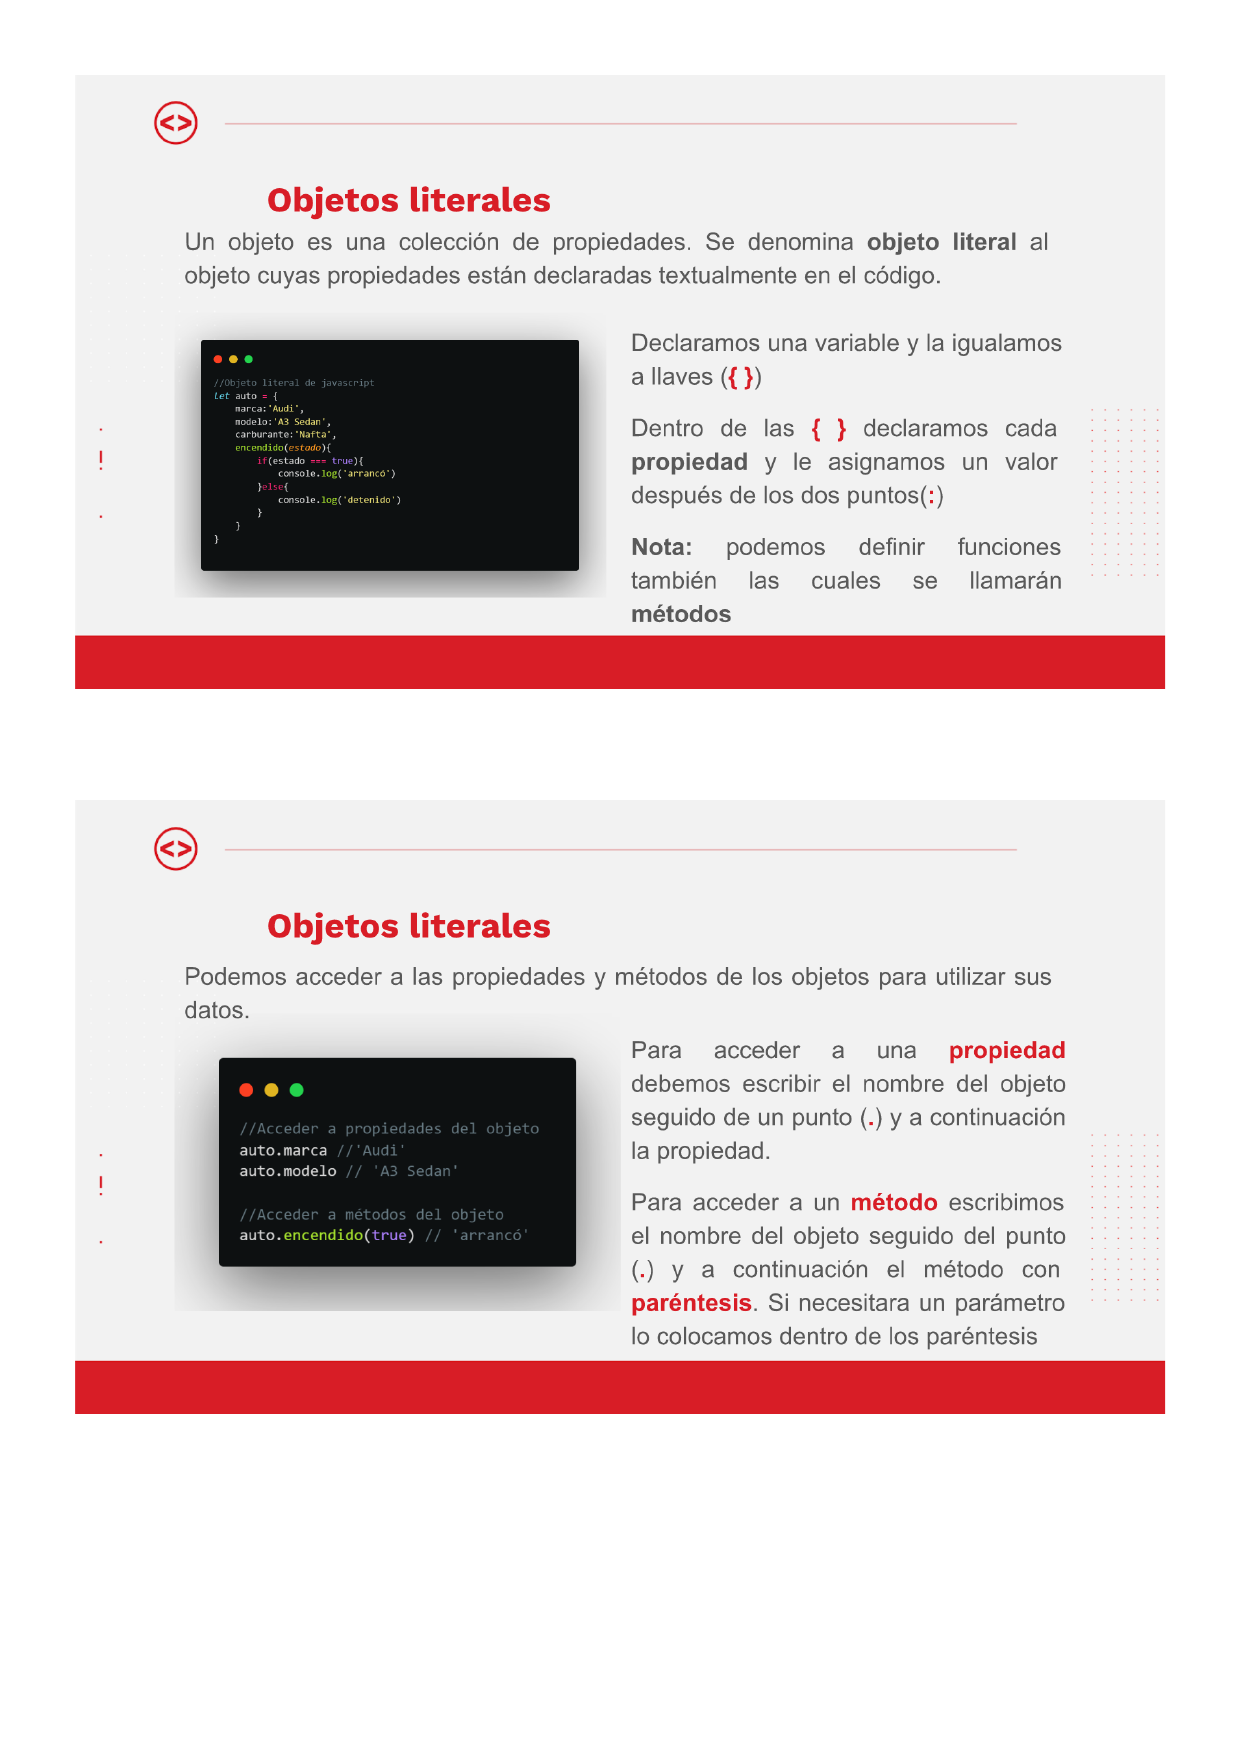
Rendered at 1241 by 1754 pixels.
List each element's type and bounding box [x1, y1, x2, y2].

picture [75, 75, 1166, 689]
picture [75, 800, 1166, 1414]
